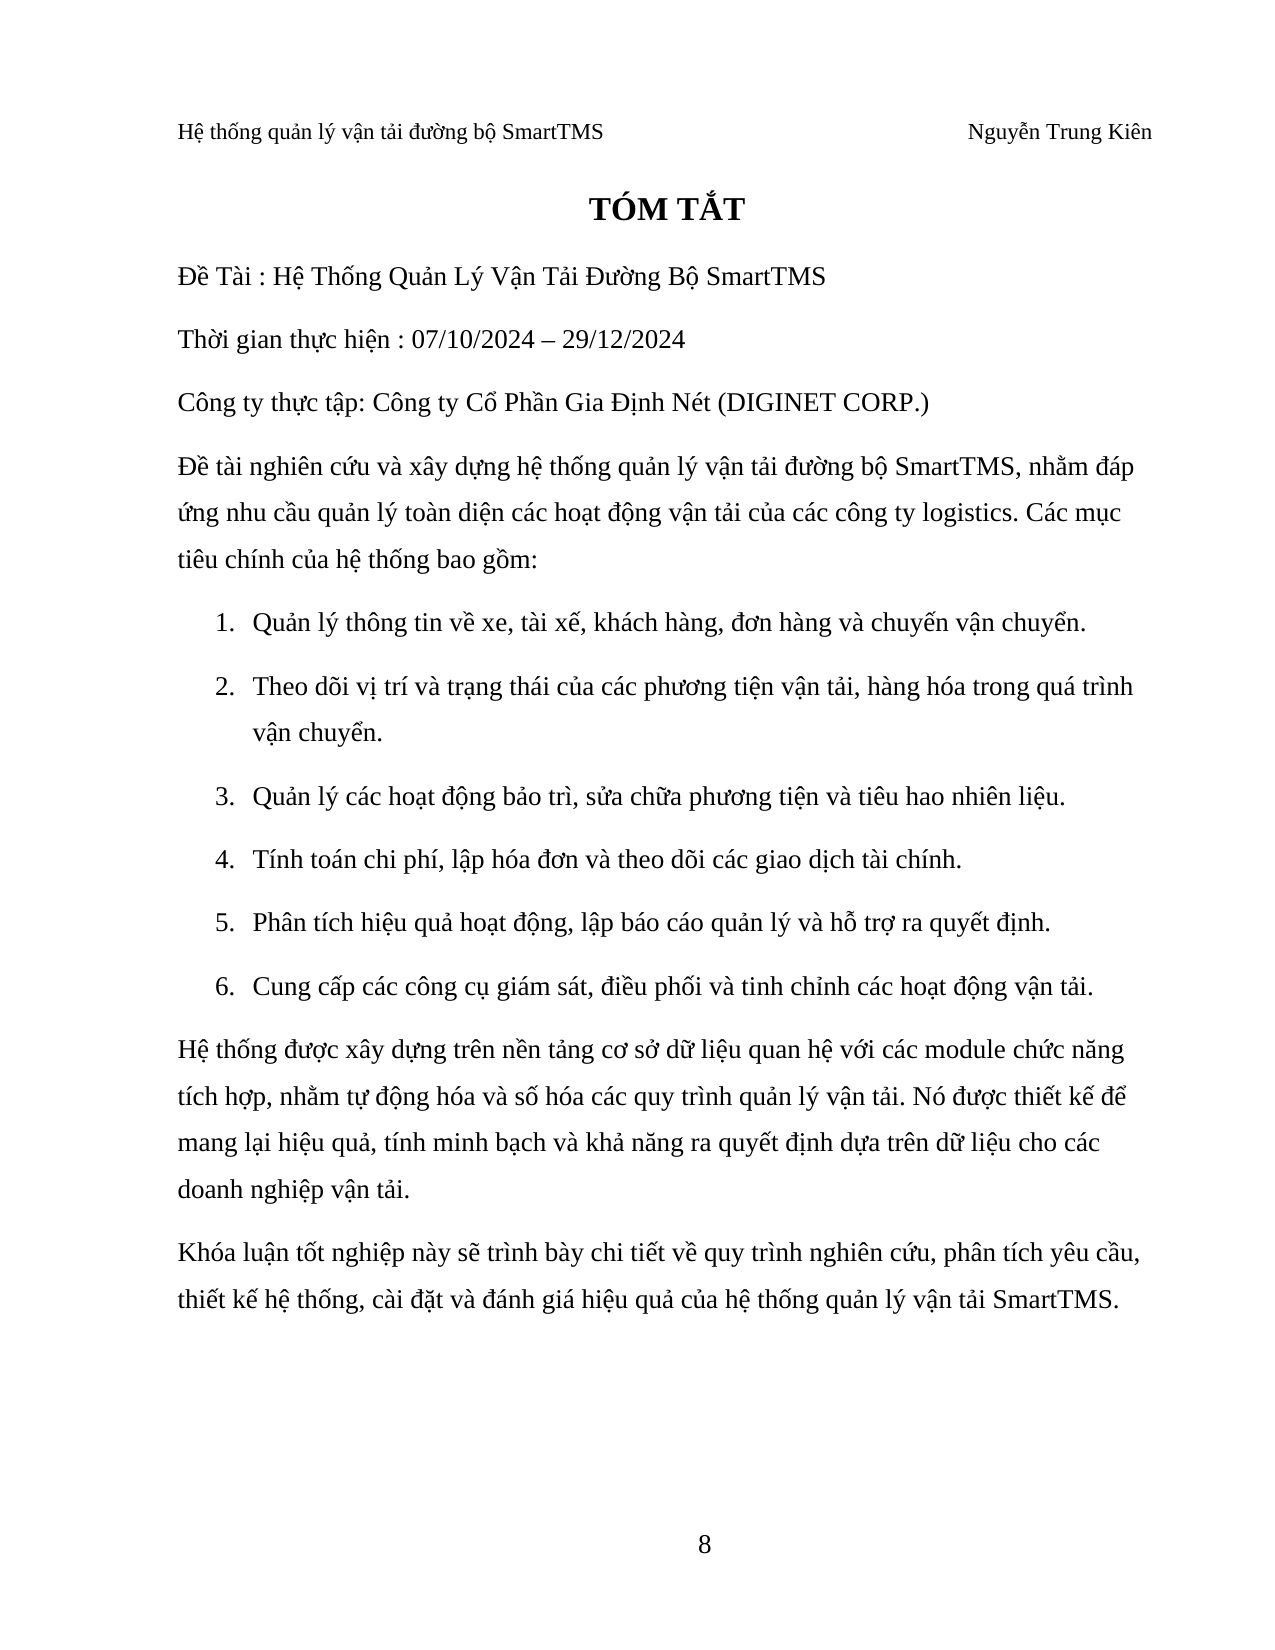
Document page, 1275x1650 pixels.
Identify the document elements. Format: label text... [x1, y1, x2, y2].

list Quản lý thông tin về xe, tài xế, khách hàng, đơn hàng và chuyến vận chuyển. [215, 606, 1157, 637]
list Tính toán chi phí, lập hóa đơn và theo dõi các giao dịch tài chính. [215, 843, 1157, 874]
text Khóa luận tốt nghiệp này sẽ trình bày chi tiết về quy trình nghiên cứu, phân tích yêu cầu, thiết kế hệ thống, cài đặt và đánh giá hiệu quả của hệ thống quản lý vận tải SmartTMS. [177, 1236, 1157, 1314]
text Hệ thống được xây dựng trên nền tảng cơ sở dữ liệu quan hệ với các module chức năng tích hợp, nhằm tự động hóa và số hóa các quy trình quản lý vận tải. Nó được thiết kế để mang lại hiệu quả, tính minh bạch và khả năng ra quyết định dựa trên dữ liệu cho các doanh nghiệp vận tải. [177, 1033, 1157, 1204]
text Công ty thực tập: Công ty Cổ Phần Gia Định Nét (DIGINET CORP.) [177, 386, 1157, 417]
subtitle TÓM TẮT [177, 190, 1157, 228]
text Thời gian thực hiện : 07/10/2024 – 29/12/2024 [177, 323, 1157, 354]
text Đề tài nghiên cứu và xây dựng hệ thống quản lý vận tải đường bộ SmartTMS, nhằm đáp ứng nhu cầu quản lý toàn diện các hoạt động vận tải của các công ty logistics. Các mục tiêu chính của hệ thống bao gồm: [177, 450, 1157, 574]
list Cung cấp các công cụ giám sát, điều phối và tinh chỉnh các hoạt động vận tải. [215, 970, 1157, 1001]
list Phân tích hiệu quả hoạt động, lập báo cáo quản lý và hỗ trợ ra quyết định. [215, 906, 1157, 937]
list Quản lý các hoạt động bảo trì, sửa chữa phương tiện và tiêu hao nhiên liệu. [215, 780, 1157, 811]
list Theo dõi vị trí và trạng thái của các phương tiện vận tải, hàng hóa trong quá trình vận chuyển. [215, 670, 1157, 747]
text Đề Tài : Hệ Thống Quản Lý Vận Tải Đường Bộ SmartTMS [177, 260, 1157, 291]
